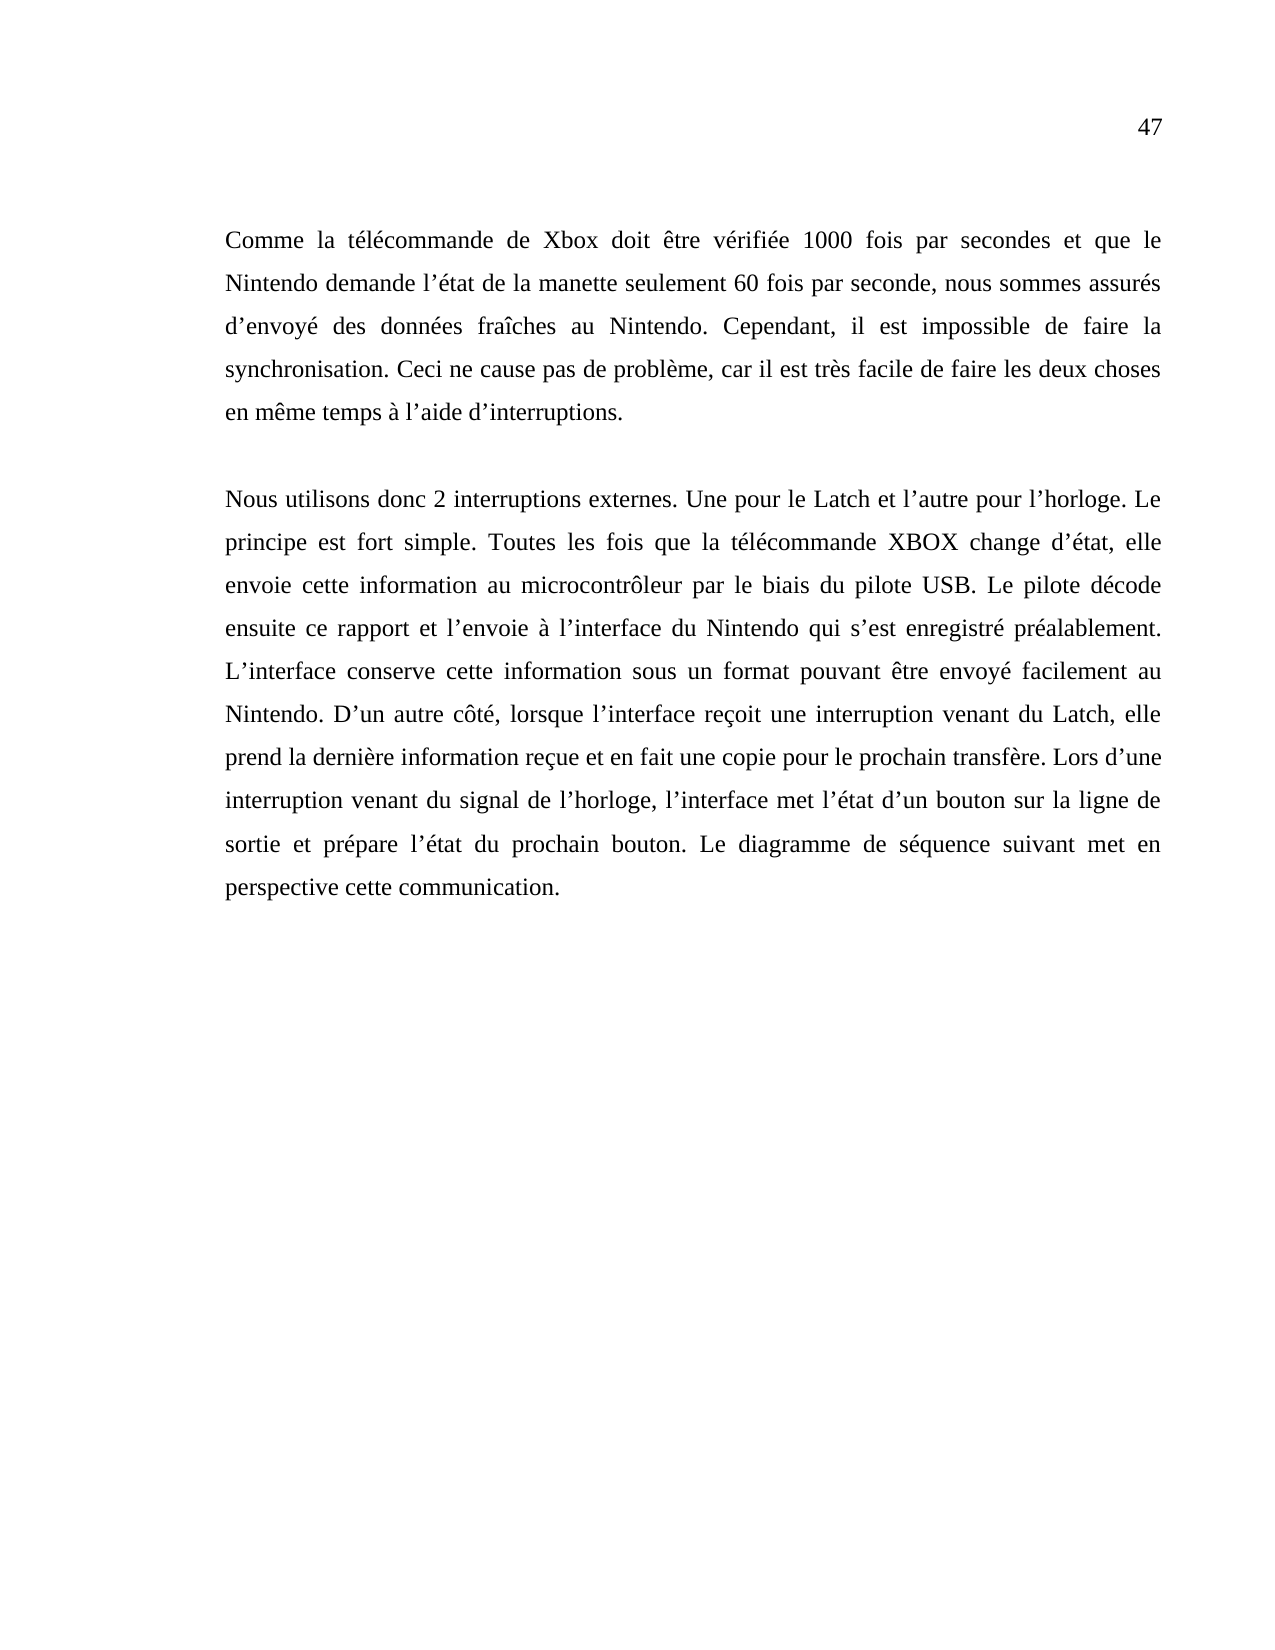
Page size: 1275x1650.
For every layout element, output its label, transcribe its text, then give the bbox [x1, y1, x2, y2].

text Nous utilisons donc 2 interruptions externes. Une pour le Latch et l’autre pour l’horloge. Le principe est fort simple. Toutes les fois que la télécommande XBOX change d’état, elle envoie cette information au microcontrôleur par le biais du pilote USB. Le pilote décode ensuite ce rapport et l’envoie à l’interface du Nintendo qui s’est enregistré préalablement. L’interface conserve cette information sous un format pouvant être envoyé facilement au Nintendo. D’un autre côté, lorsque l’interface reçoit une interruption venant du Latch, elle prend la dernière information reçue et en fait une copie pour le prochain transfère. Lors d’une interruption venant du signal de l’horloge, l’interface met l’état d’un bouton sur la ligne de sortie et prépare l’état du prochain bouton. Le diagramme de séquence suivant met en perspective cette communication. [225, 484, 1162, 901]
text Comme la télécommande de Xbox doit être vérifiée 1000 fois par secondes et que le Nintendo demande l’état de la manette seulement 60 fois par seconde, nous sommes assurés d’envoyé des données fraîches au Nintendo. Cependant, il est impossible de faire la synchronisation. Ceci ne cause pas de problème, car il est très facile de faire les deux choses en même temps à l’aide d’interruptions. [225, 225, 1162, 426]
